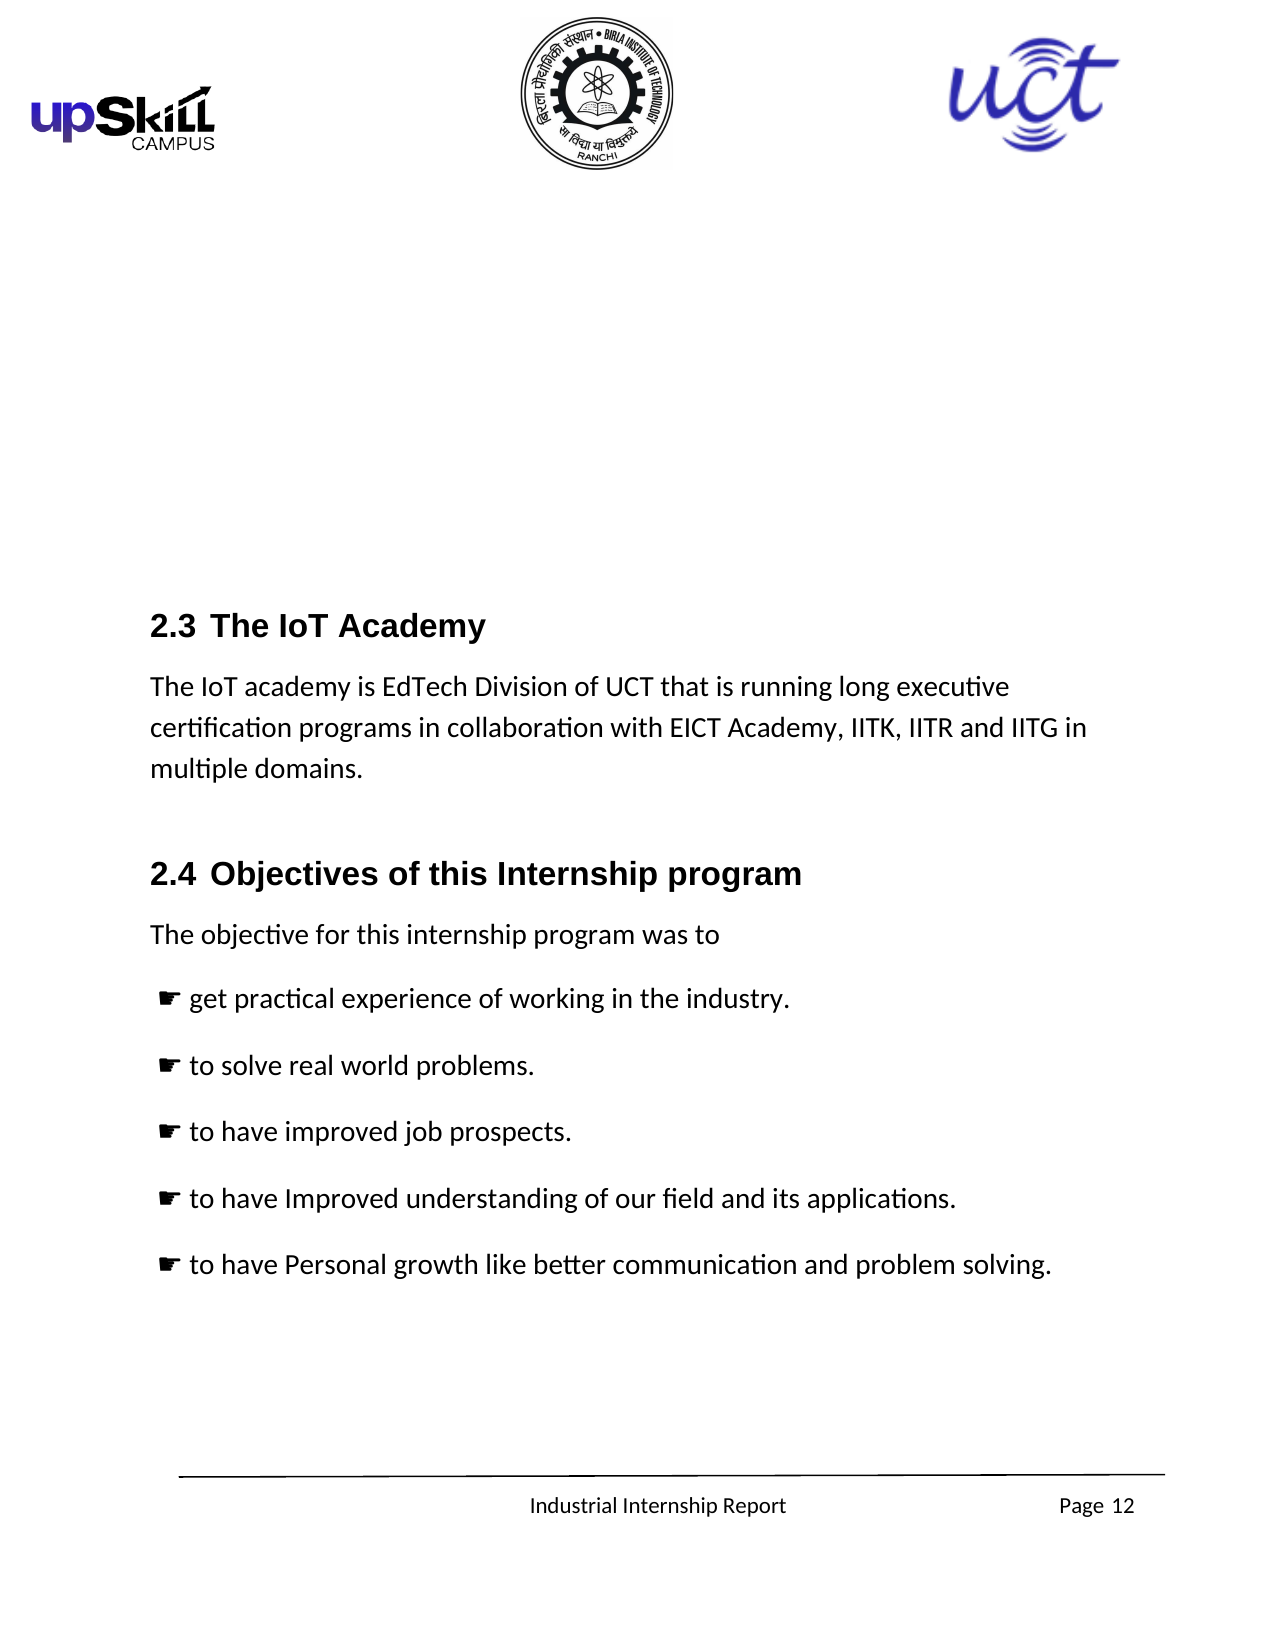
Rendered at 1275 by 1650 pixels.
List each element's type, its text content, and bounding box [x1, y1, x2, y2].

picture [0, 73, 246, 154]
text ☛ to have improved job prospects. [150, 1110, 1134, 1150]
text ☛ get practical experience of working in the industry. [150, 977, 1134, 1017]
picture [946, 28, 1125, 154]
text ☛ to solve real world problems. [150, 1044, 1134, 1084]
text ☛ to have Personal growth like better communication and problem solving. [150, 1243, 1134, 1283]
text The objective for this internship program was to [150, 916, 1134, 951]
subtitle The IoT Academy [150, 618, 1134, 643]
subtitle Objectives of this Internship program [150, 866, 1134, 891]
text ☛ to have Improved understanding of our field and its applications. [150, 1177, 1134, 1217]
text The IoT academy is EdTech Division of UCT that is running long executive certification programs in collaboration with EICT Academy, IITK, IITR and IITG in multiple domains. [150, 668, 1134, 785]
